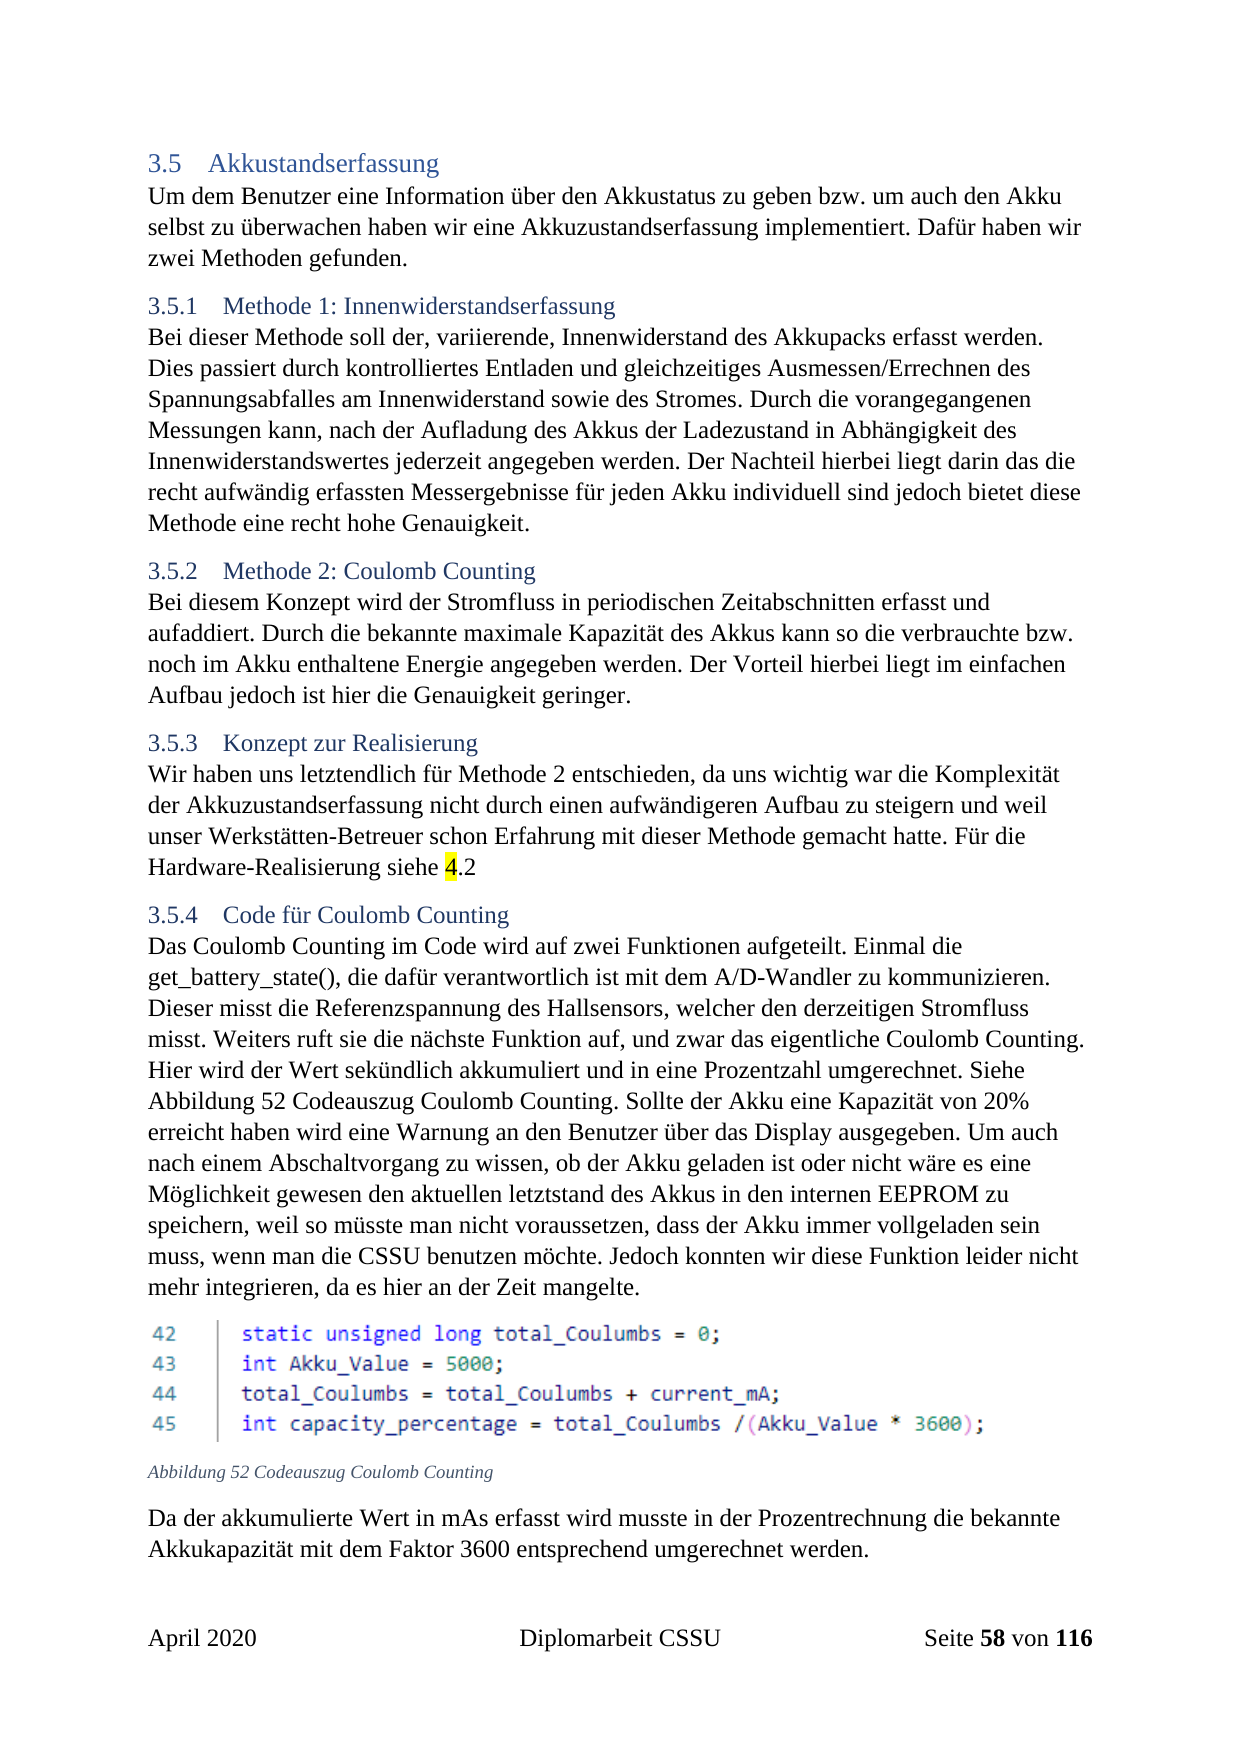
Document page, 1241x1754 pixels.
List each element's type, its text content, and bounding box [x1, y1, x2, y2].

picture [147, 1320, 993, 1442]
text Um dem Benutzer eine Information über den Akkustatus zu geben bzw. um auch den Akku selbst zu überwachen haben wir eine Akkuzustandserfassung implementiert. Dafür haben wir zwei Methoden gefunden. [148, 181, 1093, 272]
text Da der akkumulierte Wert in mAs erfasst wird musste in der Prozentrechnung die bekannte Akkukapazität mit dem Faktor 3600 entsprechend umgerechnet werden. [148, 1503, 1093, 1563]
text Bei dieser Methode soll der, variierende, Innenwiderstand des Akkupacks erfasst werden. Dies passiert durch kontrolliertes Entladen und gleichzeitiges Ausmessen/Errechnen des Spannungsabfalles am Innenwiderstand sowie des Stromes. Durch die vorangegangenen Messungen kann, nach der Aufladung des Akkus der Ladezustand in Abhängigkeit des Innenwiderstandswertes jederzeit angegeben werden. Der Nachteil hierbei liegt darin das die recht aufwändig erfassten Messergebnisse für jeden Akku individuell sind jedoch bietet diese Methode eine recht hohe Genauigkeit. [148, 322, 1093, 537]
subtitle Methode 1: Innenwiderstandserfassung [148, 291, 1093, 320]
text Wir haben uns letztendlich für Methode 2 entschieden, da uns wichtig war die Komplexität der Akkuzustandserfassung nicht durch einen aufwändigeren Aufbau zu steigern und weil unser Werkstätten-Betreuer schon Erfahrung mit dieser Methode gemacht hatte. Für die Hardware-Realisierung siehe 4.2 [148, 759, 1093, 881]
text Das Coulomb Counting im Code wird auf zwei Funktionen aufgeteilt. Einmal die get_battery_state(), die dafür verantwortlich ist mit dem A/D-Wandler zu kommunizieren. Dieser misst die Referenzspannung des Hallsensors, welcher den derzeitigen Stromfluss misst. Weiters ruft sie die nächste Funktion auf, und zwar das eigentliche Coulomb Counting. Hier wird der Wert sekündlich akkumuliert und in eine Prozentzahl umgerechnet. Siehe Abbildung 52 Codeauszug Coulomb Counting. Sollte der Akku eine Kapazität von 20% erreicht haben wird eine Warnung an den Benutzer über das Display ausgegeben. Um auch nach einem Abschaltvorgang zu wissen, ob der Akku geladen ist oder nicht wäre es eine Möglichkeit gewesen den aktuellen letztstand des Akkus in den internen EEPROM zu speichern, weil so müsste man nicht voraussetzen, dass der Akku immer vollgeladen sein muss, wenn man die CSSU benutzen möchte. Jedoch konnten wir diese Funktion leider nicht mehr integrieren, da es hier an der Zeit mangelte. [148, 931, 1093, 1301]
subtitle Konzept zur Realisierung [148, 728, 1093, 757]
subtitle Code für Coulomb Counting [148, 900, 1093, 928]
subtitle Akkustandserfassung [148, 148, 1093, 179]
text Abbildung 52 Codeauszug Coulomb Counting [148, 1461, 1093, 1482]
text Bei diesem Konzept wird der Stromfluss in periodischen Zeitabschnitten erfasst und aufaddiert. Durch die bekannte maximale Kapazität des Akkus kann so die verbrauchte bzw. noch im Akku enthaltene Energie angegeben werden. Der Vorteil hierbei liegt im einfachen Aufbau jedoch ist hier die Genauigkeit geringer. [148, 587, 1093, 709]
subtitle Methode 2: Coulomb Counting [148, 556, 1093, 585]
